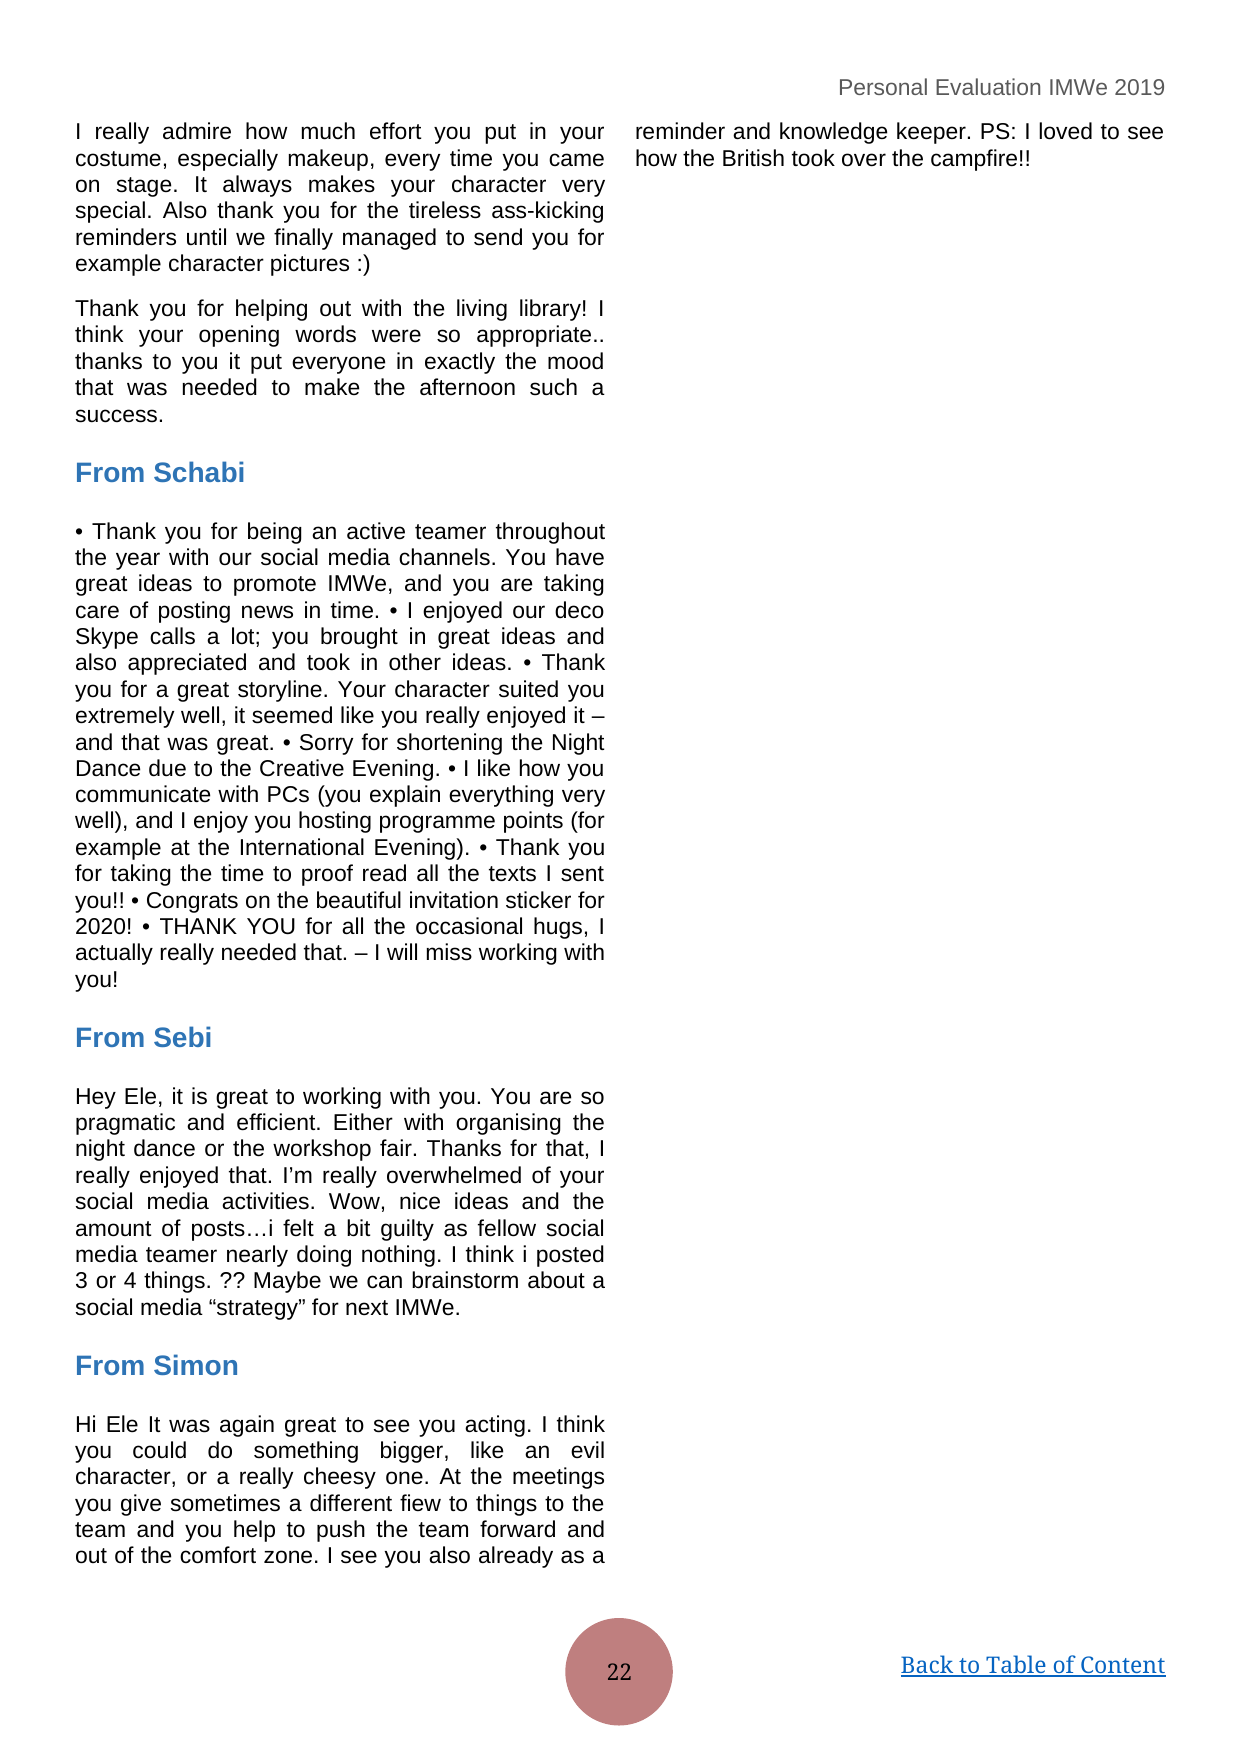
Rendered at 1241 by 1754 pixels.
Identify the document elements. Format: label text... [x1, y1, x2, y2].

text Thank you for helping out with the living library! I think your opening words were so appropriate.. thanks to you it put everyone in exactly the mood that was needed to make the afternoon such a success. [75, 295, 605, 427]
subtitle From Sebi [75, 1021, 605, 1053]
text • Thank you for being an active teamer throughout the year with our social media channels. You have great ideas to promote IMWe, and you are taking care of posting news in time. • I enjoyed our deco Skype calls a lot; you brought in great ideas and also appreciated and took in other ideas. • Thank you for a great storyline. Your character suited you extremely well, it seemed like you really enjoyed it – and that was great. • Sorry for shortening the Night Dance due to the Creative Evening. • I like how you communicate with PCs (you explain everything very well), and I enjoy you hosting programme points (for example at the International Evening). • Thank you for taking the time to proof read all the texts I sent you!! • Congrats on the beautiful invitation sticker for 2020! • THANK YOU for all the occasional hugs, I actually really needed that. – I will miss working with you! [75, 518, 605, 992]
subtitle From Schabi [75, 456, 605, 488]
text Hi Ele It was again great to see you acting. I think you could do something bigger, like an evil character, or a really cheesy one. At the meetings you give sometimes a different fiew to things to the team and you help to push the team forward and out of the comfort zone. I see you also already as a reminder and knowledge keeper. PS: I loved to see how the British took over the campfire!! [75, 1411, 605, 1569]
text Hi Ele It was again great to see you acting. I think you could do something bigger, like an evil character, or a really cheesy one. At the meetings you give sometimes a different fiew to things to the team and you help to push the team forward and out of the comfort zone. I see you also already as a reminder and knowledge keeper. PS: I loved to see how the British took over the campfire!! [635, 118, 1165, 171]
text Hey Ele, it is great to working with you. You are so pragmatic and efficient. Either with organising the night dance or the workshop fair. Thanks for that, I really enjoyed that. I’m really overwhelmed of your social media activities. Wow, nice ideas and the amount of posts…i felt a bit guilty as fellow social media teamer nearly doing nothing. I think i posted 3 or 4 things. ?? Maybe we can brainstorm about a social media “strategy” for next IMWe. [75, 1083, 605, 1320]
subtitle From Simon [75, 1349, 605, 1381]
text I really admire how much effort you put in your costume, especially makeup, every time you came on stage. It always makes your character very special. Also thank you for the tireless ass-kicking reminders until we finally managed to send you for example character pictures :) [75, 118, 605, 276]
